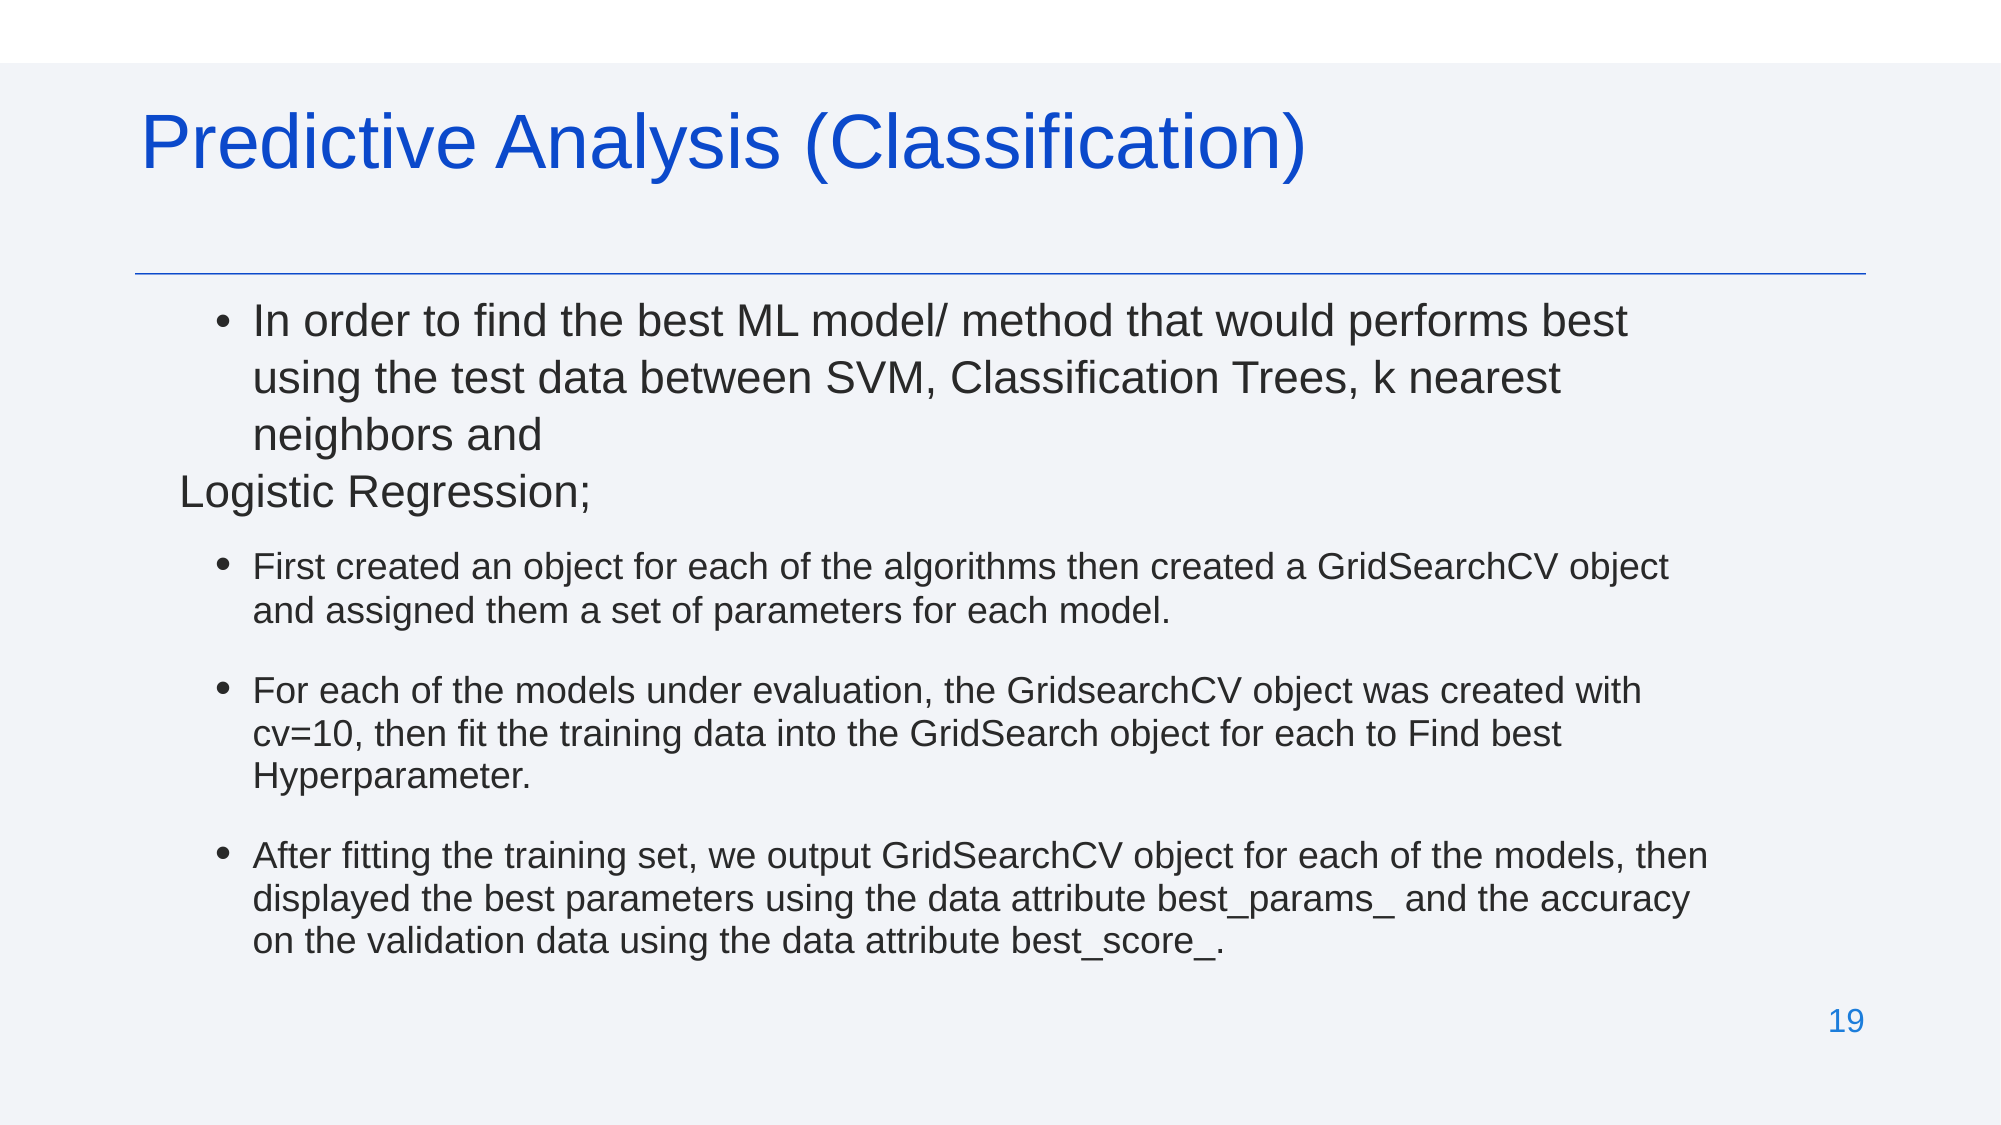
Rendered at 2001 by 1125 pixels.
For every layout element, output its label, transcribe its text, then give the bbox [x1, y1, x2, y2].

list In order to find the best ML model/ method that would performs best using the test data between SVM, Classification Trees, k nearest neighbors and [215, 293, 1709, 460]
text Logistic Regression; [179, 464, 1758, 517]
list For each of the models under evaluation, the GridsearchCV object was created with cv=10, then fit the training data into the GridSearch object for each to Find best Hyperparameter. [215, 663, 1709, 796]
subtitle Predictive Analysis (Classification) [140, 96, 1833, 184]
picture [0, 63, 2001, 1125]
list After fitting the training set, we output GridSearchCV object for each of the models, then displayed the best parameters using the data attribute best_params_ and the accuracy on the validation data using the data attribute best_score_. [215, 828, 1709, 961]
list First created an object for each of the algorithms then created a GridSearchCV object and assigned them a set of parameters for each model. [215, 539, 1709, 631]
